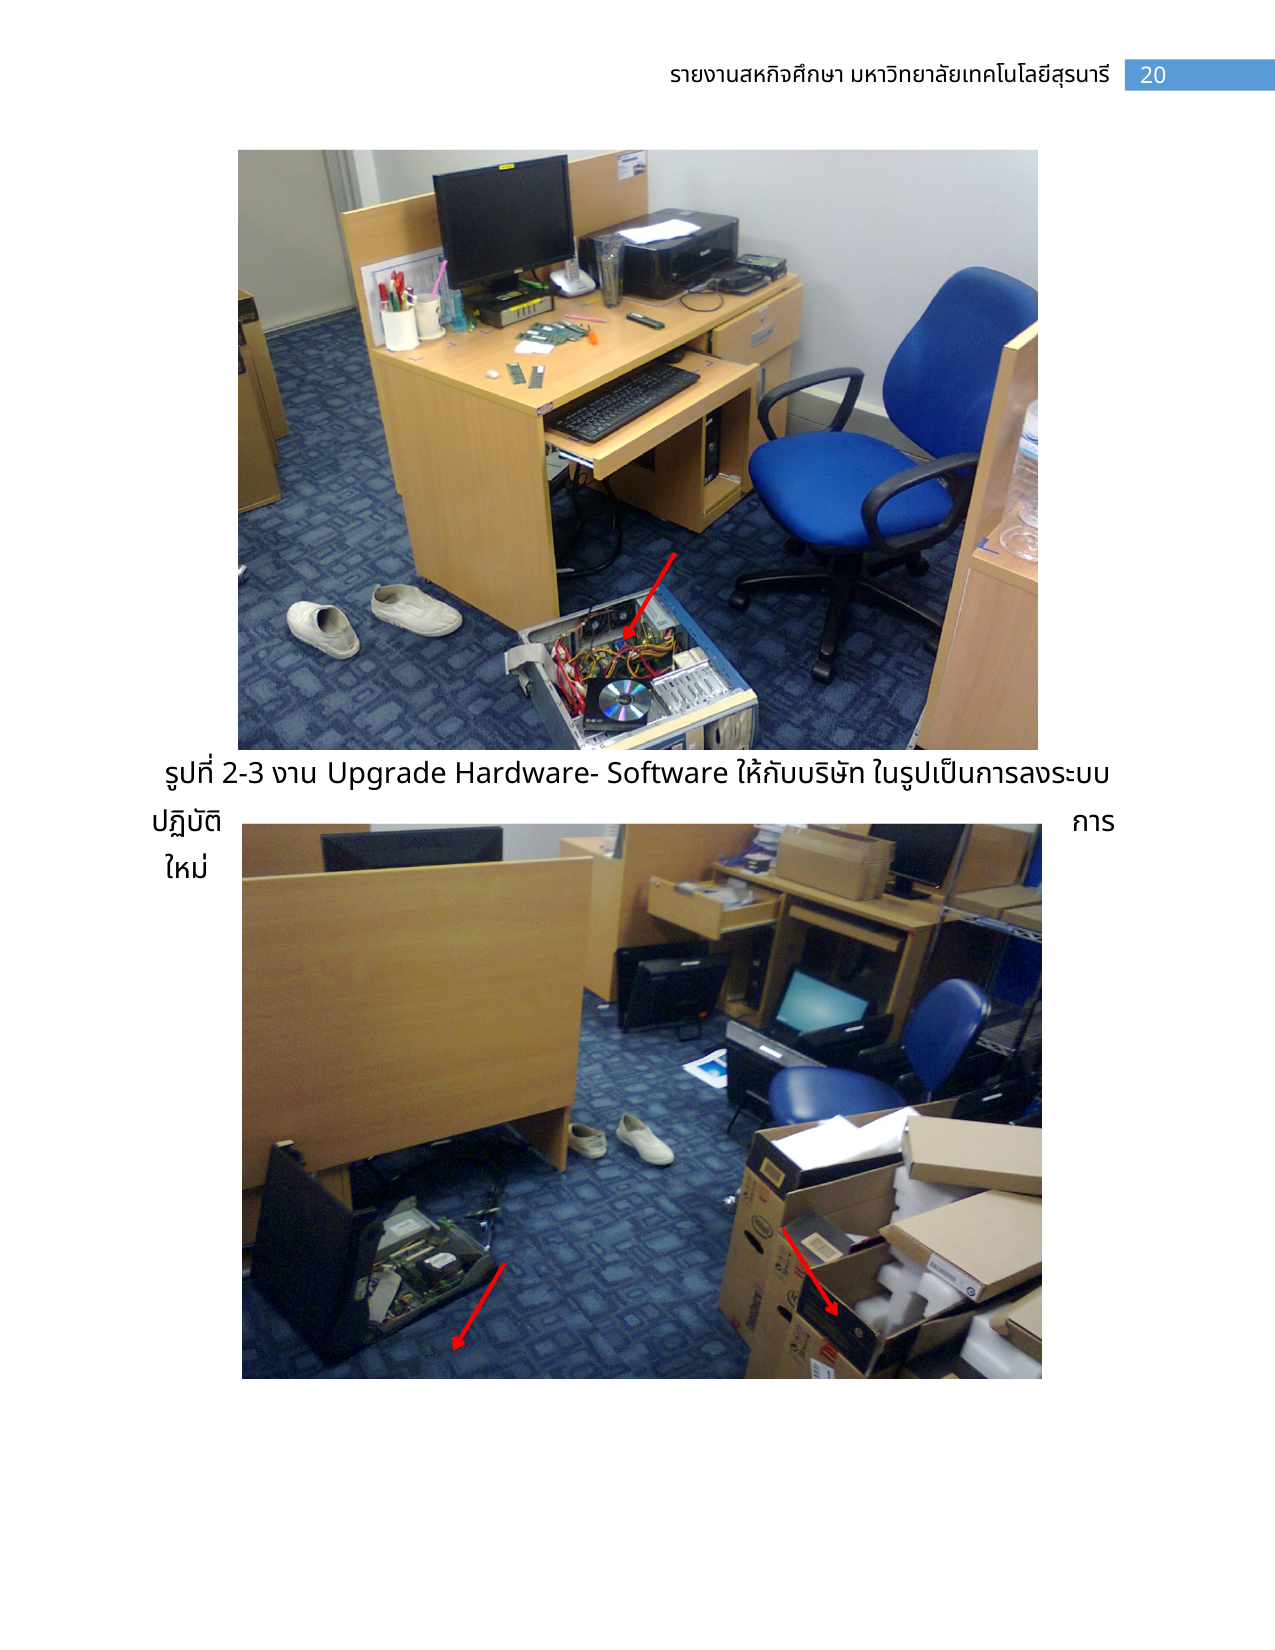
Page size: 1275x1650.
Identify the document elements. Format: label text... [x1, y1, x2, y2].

picture [239, 150, 1037, 750]
picture [243, 824, 1042, 1379]
text รูปที่ 2-3 งาน Upgrade Hardware- Software ให้กับบริษัท ในรูปเป็นการลงระบบปฏิบัติการใหม่ [150, 752, 1125, 892]
